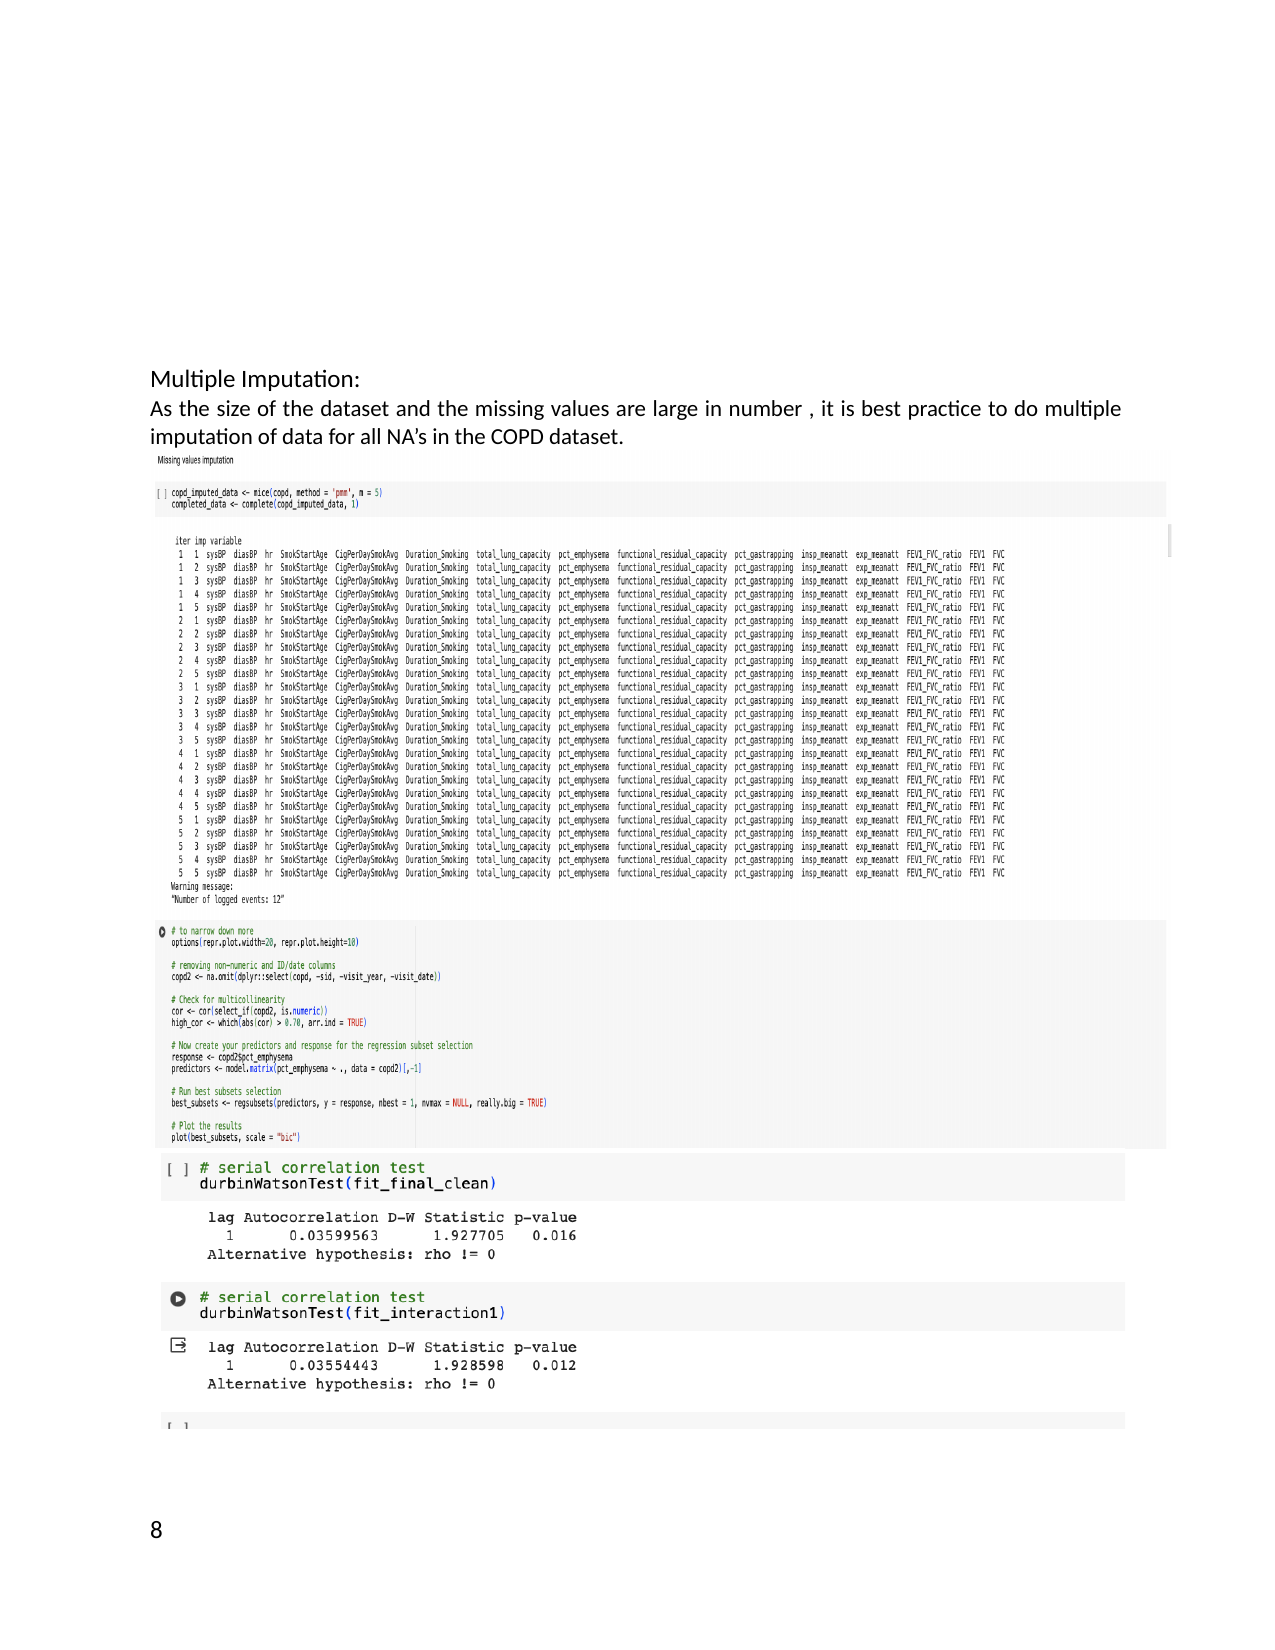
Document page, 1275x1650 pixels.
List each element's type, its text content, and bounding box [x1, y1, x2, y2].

text Multiple Imputation: [150, 364, 1125, 394]
text As the size of the dataset and the missing values are large in number , it is best practice to do multiple imputation of data for all NA’s in the COPD dataset. [150, 394, 1125, 450]
picture [150, 450, 1172, 1429]
